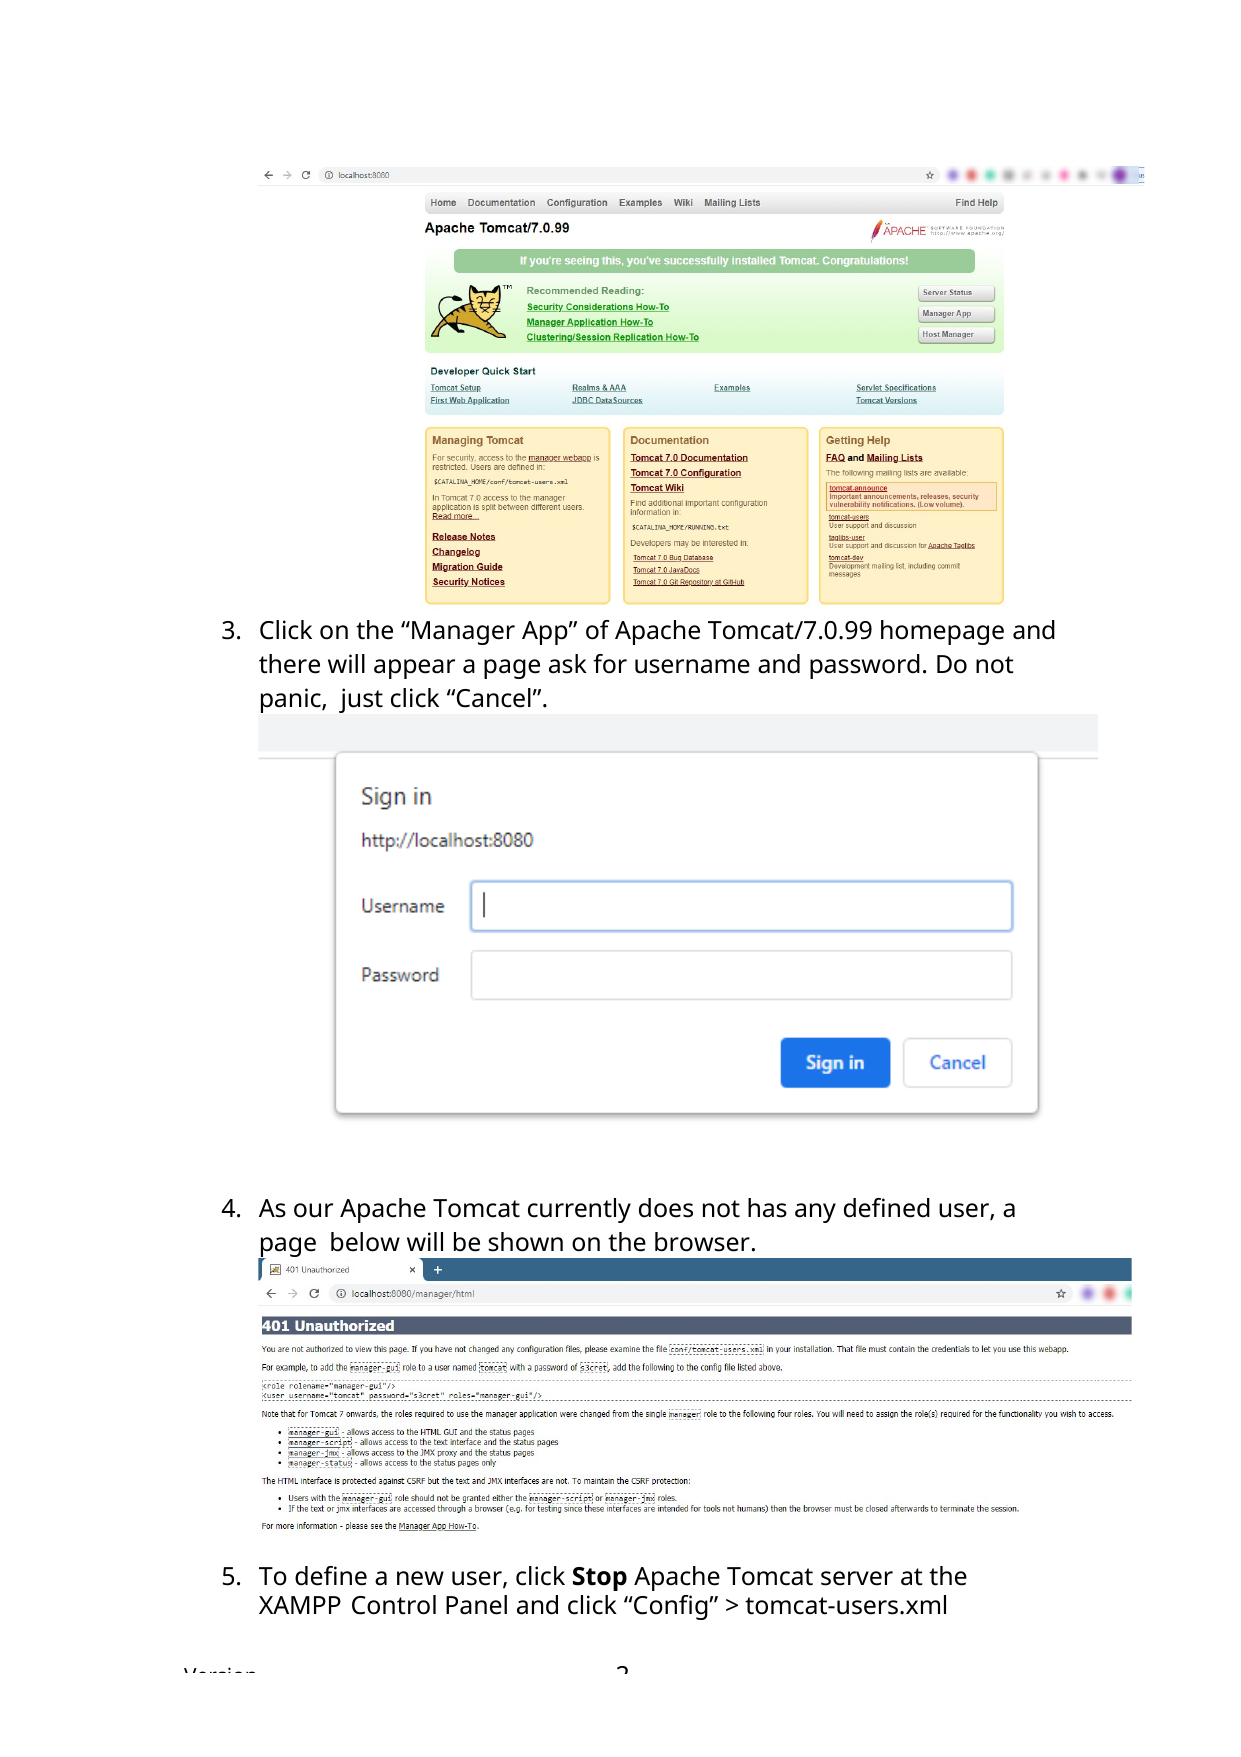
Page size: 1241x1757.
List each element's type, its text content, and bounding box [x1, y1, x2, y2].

picture [258, 1258, 1132, 1557]
picture [258, 165, 1145, 611]
picture [258, 714, 1099, 1157]
list As our Apache Tomcat currently does not has any defined user, a page below will be shown on the browser. [221, 1190, 1051, 1258]
list To define a new user, click Stop Apache Tomcat server at the XAMPP Control Panel and click “Config” > tomcat-users.xml [221, 1562, 1036, 1620]
list Click on the “Manager App” of Apache Tomcat/7.0.99 homepage and there will appear a page ask for username and password. Do not panic, just click “Cancel”. [221, 612, 1059, 714]
